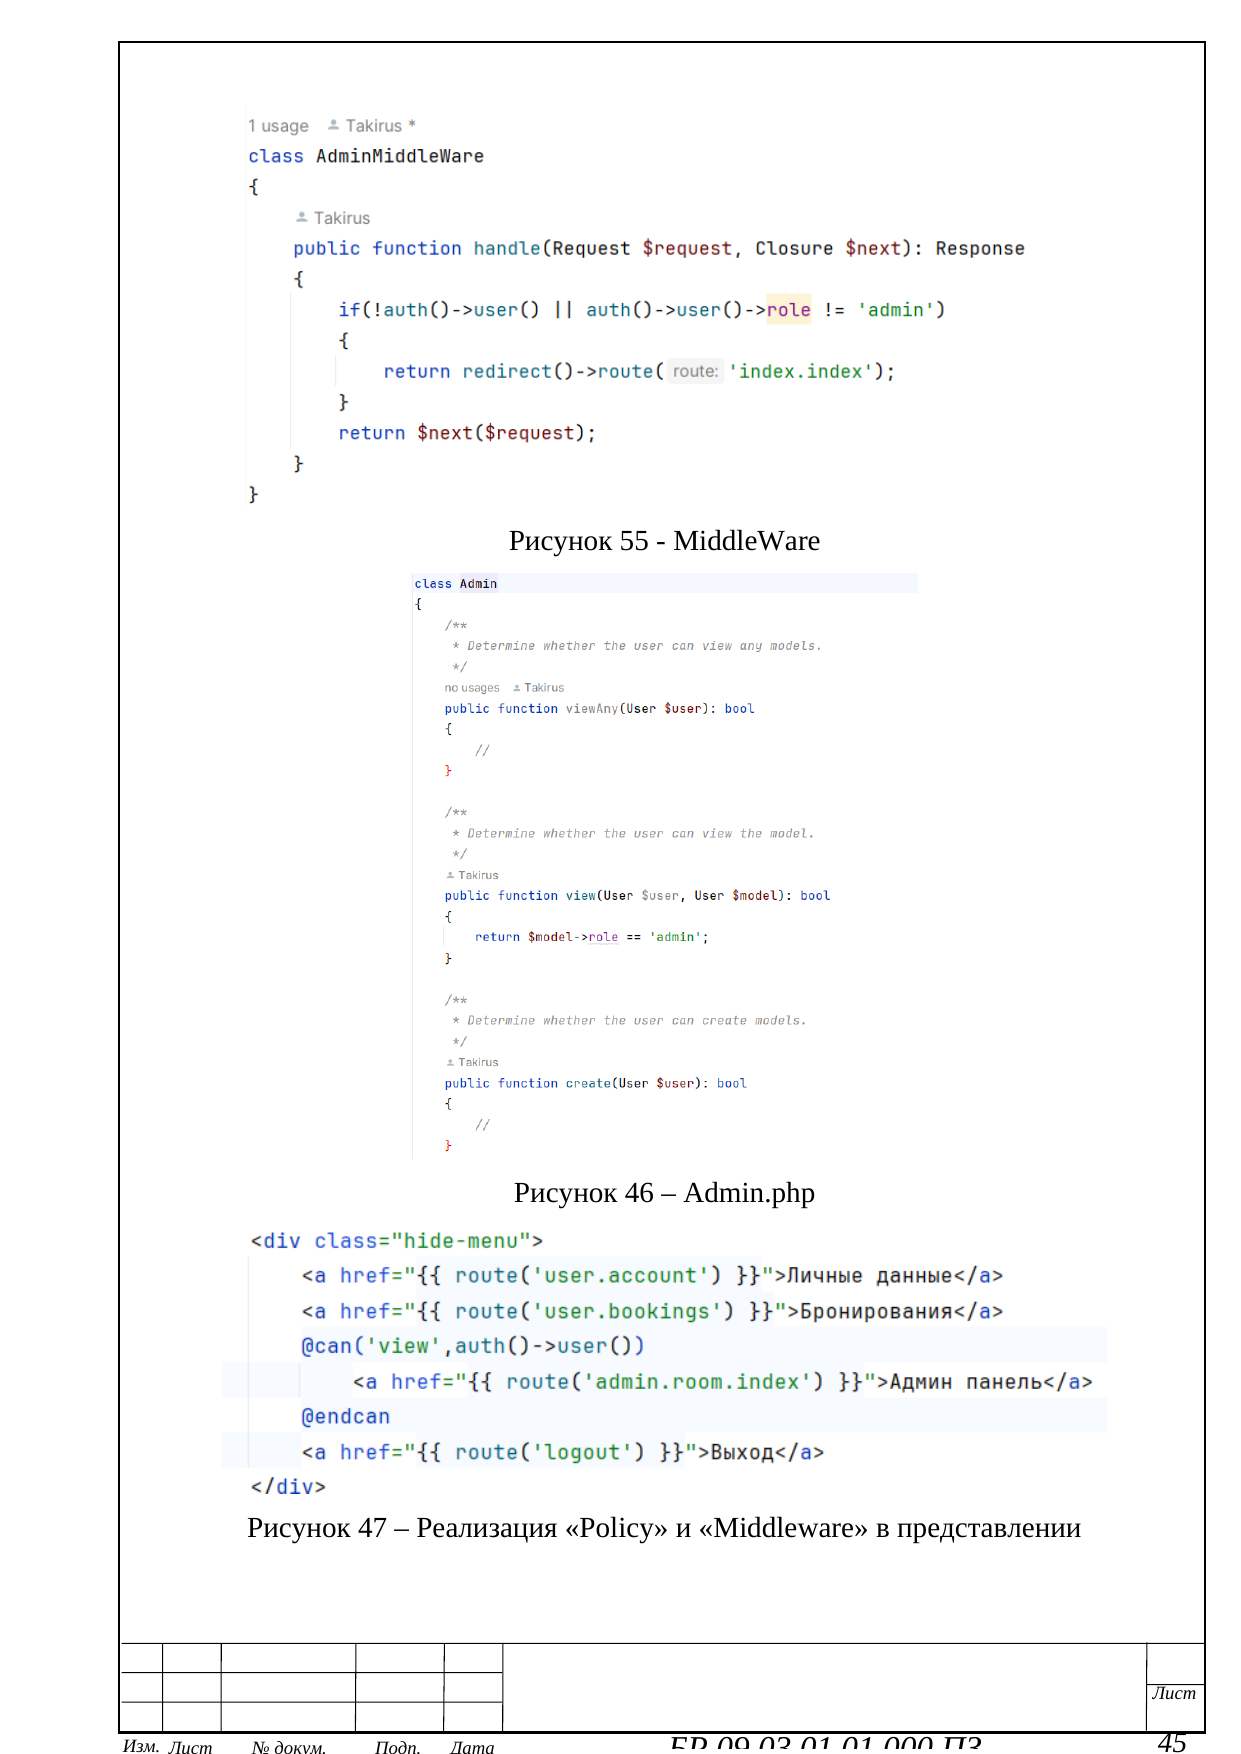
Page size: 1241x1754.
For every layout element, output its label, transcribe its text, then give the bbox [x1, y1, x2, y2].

picture [221, 1225, 1108, 1494]
picture [245, 107, 1084, 507]
text Рисунок 46 – Admin.php [148, 1175, 1181, 1209]
picture [411, 573, 918, 1159]
text Рисунок 55 - MiddleWare [148, 523, 1181, 557]
text Рисунок 47 – Реализация «Policy» и «Middleware» в представлении [148, 1510, 1181, 1544]
